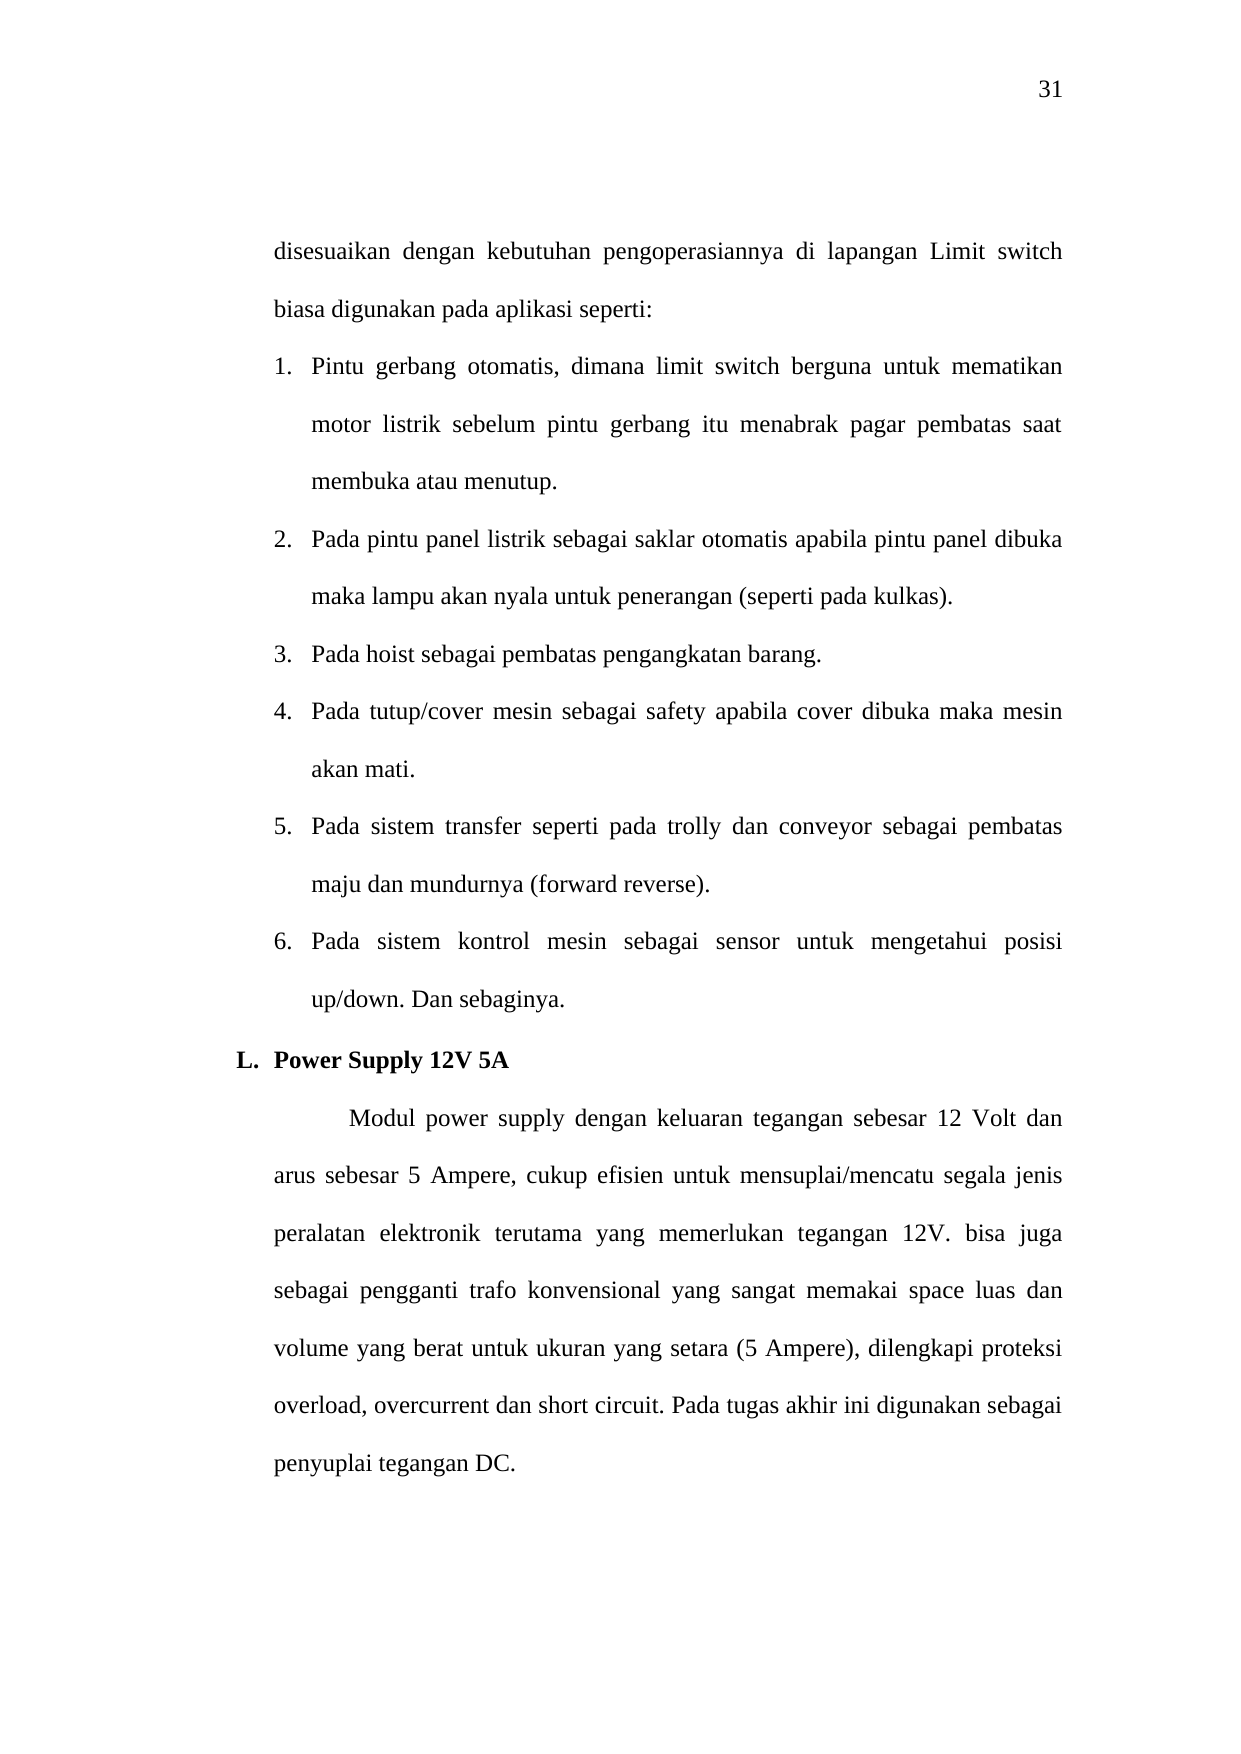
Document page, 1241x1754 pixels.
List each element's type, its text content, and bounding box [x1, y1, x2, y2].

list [274, 236, 1063, 322]
list Pada hoist sebagai pembatas pengangkatan barang. [274, 639, 1063, 667]
list Pada sistem transfer seperti pada trolly dan conveyor sebagai pembatas maju dan mundurnya (forward reverse). [274, 811, 1063, 897]
list Pintu gerbang otomatis, dimana limit switch berguna untuk mematikan motor listrik sebelum pintu gerbang itu menabrak pagar pembatas saat membuka atau menutup. [274, 351, 1063, 495]
subtitle Power Supply 12V 5A [236, 1045, 1063, 1074]
list Pada sistem kontrol mesin sebagai sensor untuk mengetahui posisi up/down. Dan sebaginya. [274, 926, 1063, 1012]
list Modul power supply dengan keluaran tegangan sebesar 12 Volt dan arus sebesar 5 Ampere, cukup efisien untuk mensuplai/mencatu segala jenis peralatan elektronik terutama yang memerlukan tegangan 12V. bisa juga sebagai pengganti trafo konvensional yang sangat memakai space luas dan volume yang berat untuk ukuran yang setara (5 Ampere), dilengkapi proteksi overload, overcurrent dan short circuit. Pada tugas akhir ini digunakan sebagai penyuplai tegangan DC. [274, 1103, 1063, 1477]
list Pada tutup/cover mesin sebagai safety apabila cover dibuka maka mesin akan mati. [274, 696, 1063, 782]
list Pada pintu panel listrik sebagai saklar otomatis apabila pintu panel dibuka maka lampu akan nyala untuk penerangan (seperti pada kulkas). [274, 524, 1063, 610]
